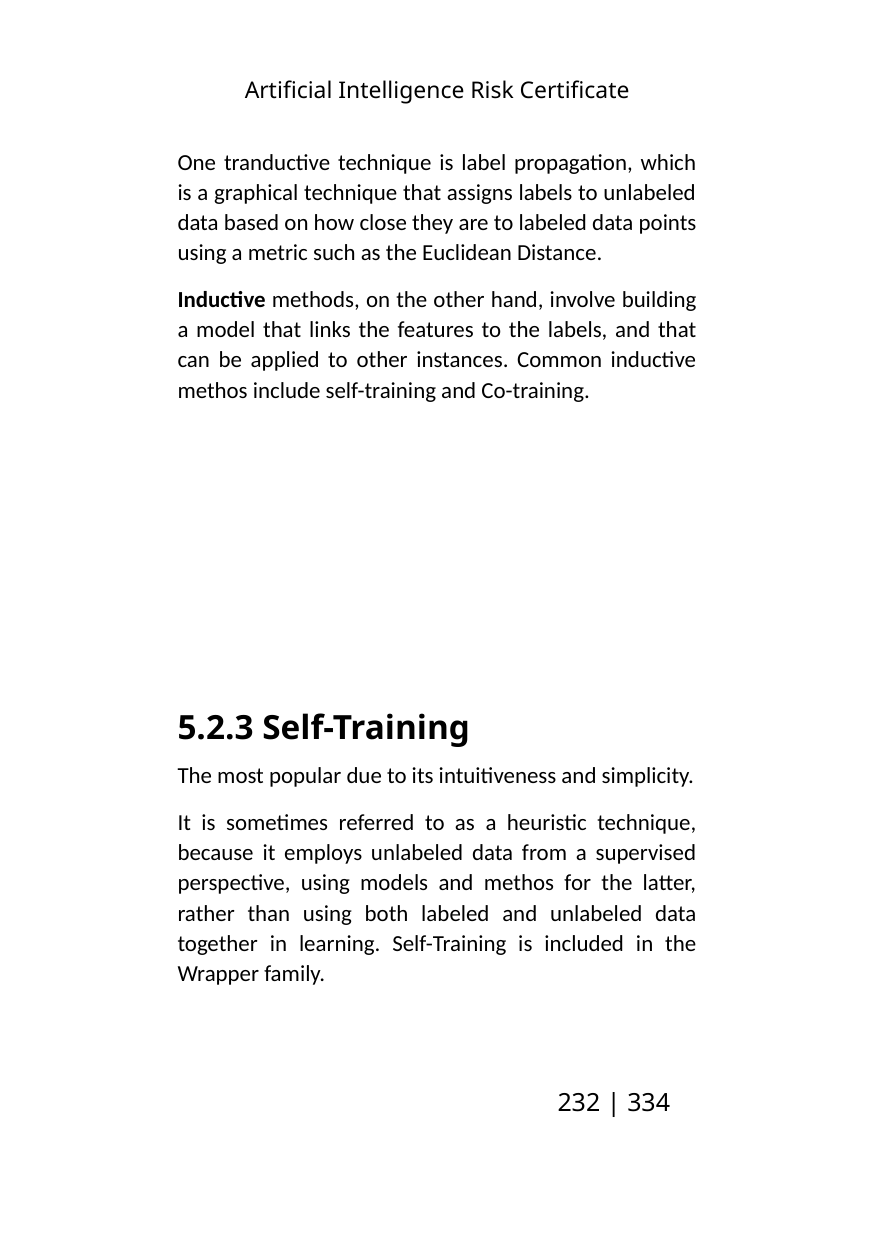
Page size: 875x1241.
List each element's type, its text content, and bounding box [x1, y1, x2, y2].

text It is sometimes referred to as a heuristic technique, because it employs unlabeled data from a supervised perspective, using models and methos for the latter, rather than using both labeled and unlabeled data together in learning. Self-Training is included in the Wrapper family. [177, 808, 697, 987]
subtitle 5.2.3 Self-Training [177, 704, 697, 749]
text The most popular due to its intuitiveness and simplicity. [177, 761, 697, 789]
text One tranductive technique is label propagation, which is a graphical technique that assigns labels to unlabeled data based on how close they are to labeled data points using a metric such as the Euclidean Distance. [177, 148, 697, 266]
text Inductive methods, on the other hand, involve building a model that links the features to the labels, and that can be applied to other instances. Common inductive methos include self-training and Co-training. [177, 285, 697, 404]
